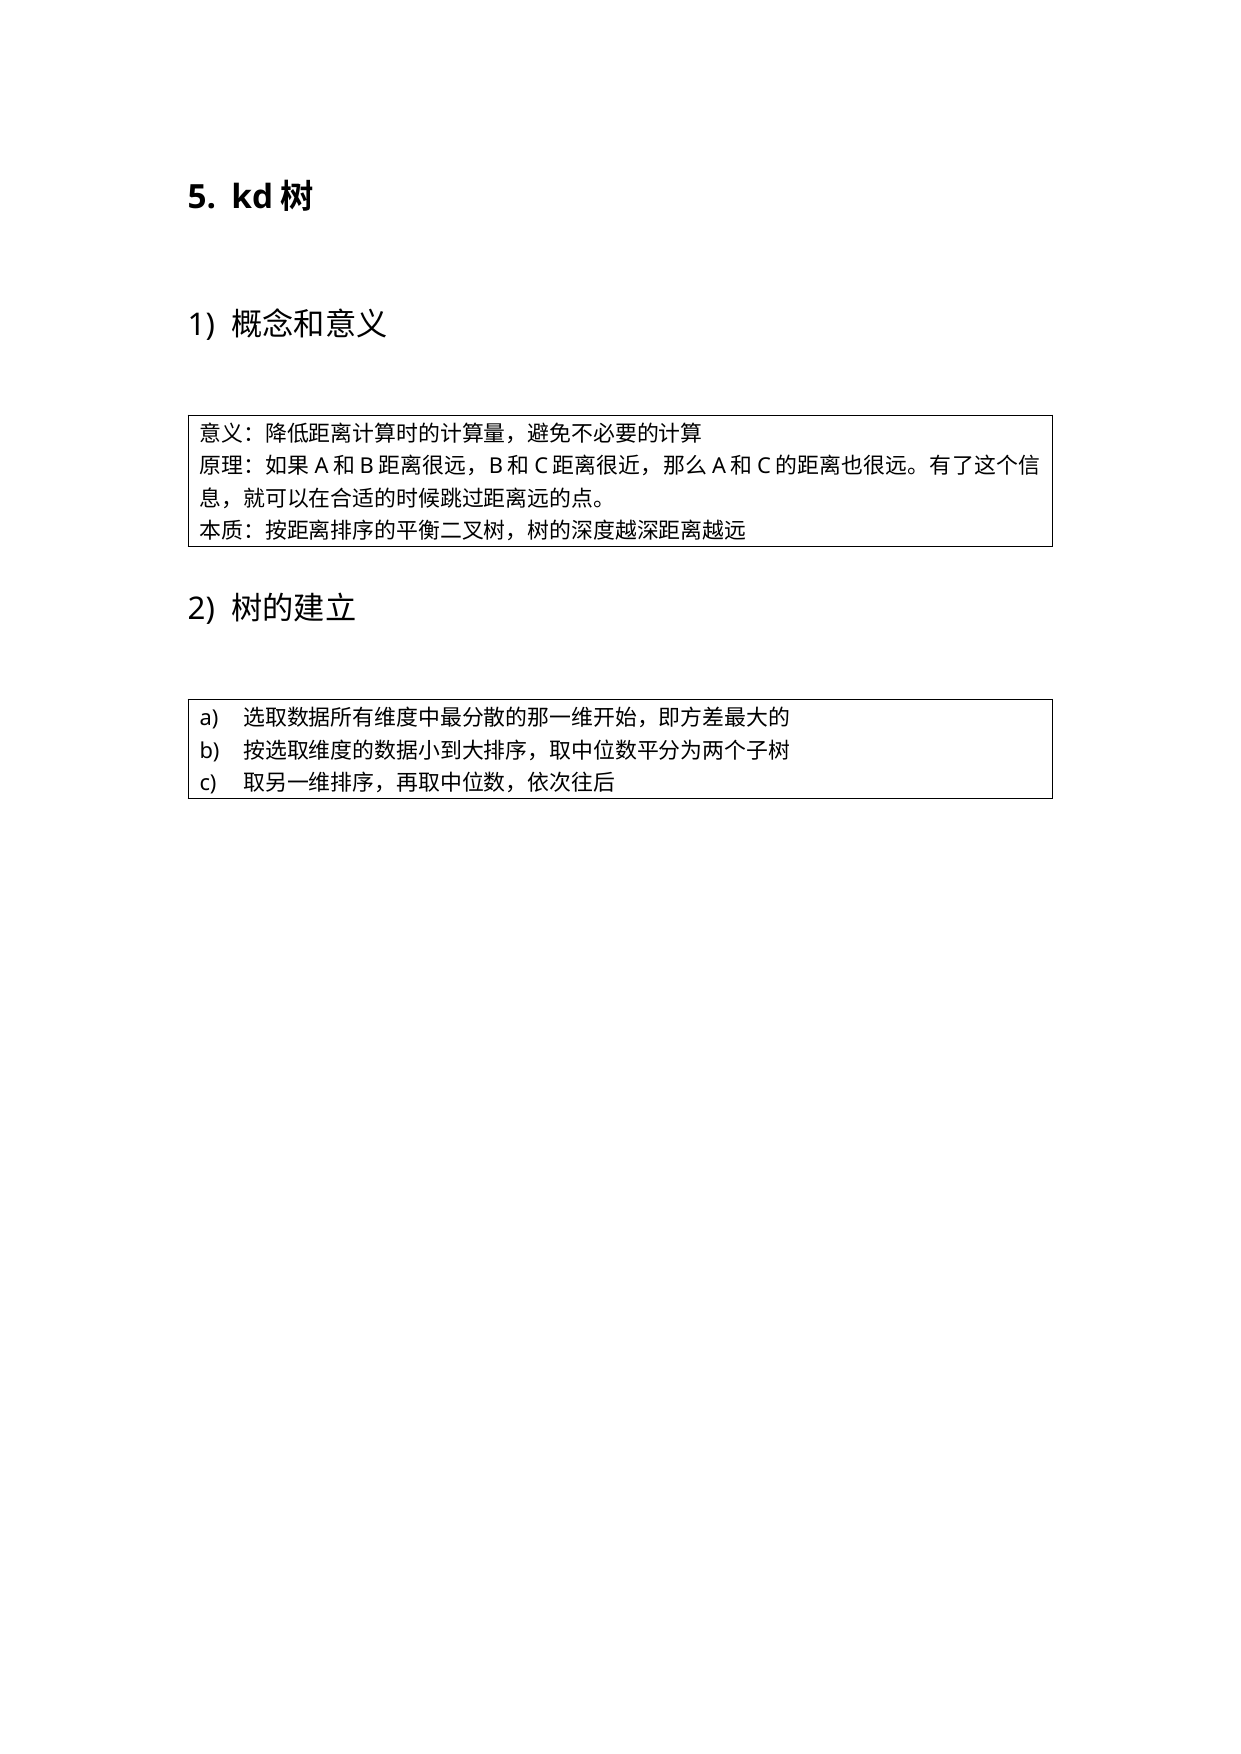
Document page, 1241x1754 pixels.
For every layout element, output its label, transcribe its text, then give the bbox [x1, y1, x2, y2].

table_header 选取数据所有维度中最分散的那一维开始，即方差最大的 按选取维度的数据小到大排序，取中位数平分为两个子树 取另一维排序，再取中位数，依次往后 [189, 700, 1052, 797]
subtitle 树的建立 [187, 574, 1053, 639]
subtitle kd树 [187, 162, 1053, 227]
subtitle 概念和意义 [187, 289, 1053, 354]
table_header 意义：降低距离计算时的计算量，避免不必要的计算 原理：如果A和B距离很远，B和C距离很近，那么A和C的距离也很远。有了这个信息，就可以在合适的时候跳过距离远的点。 本质：按距离排序的平衡二叉树，树的深度越深距离越远 [189, 416, 1052, 546]
